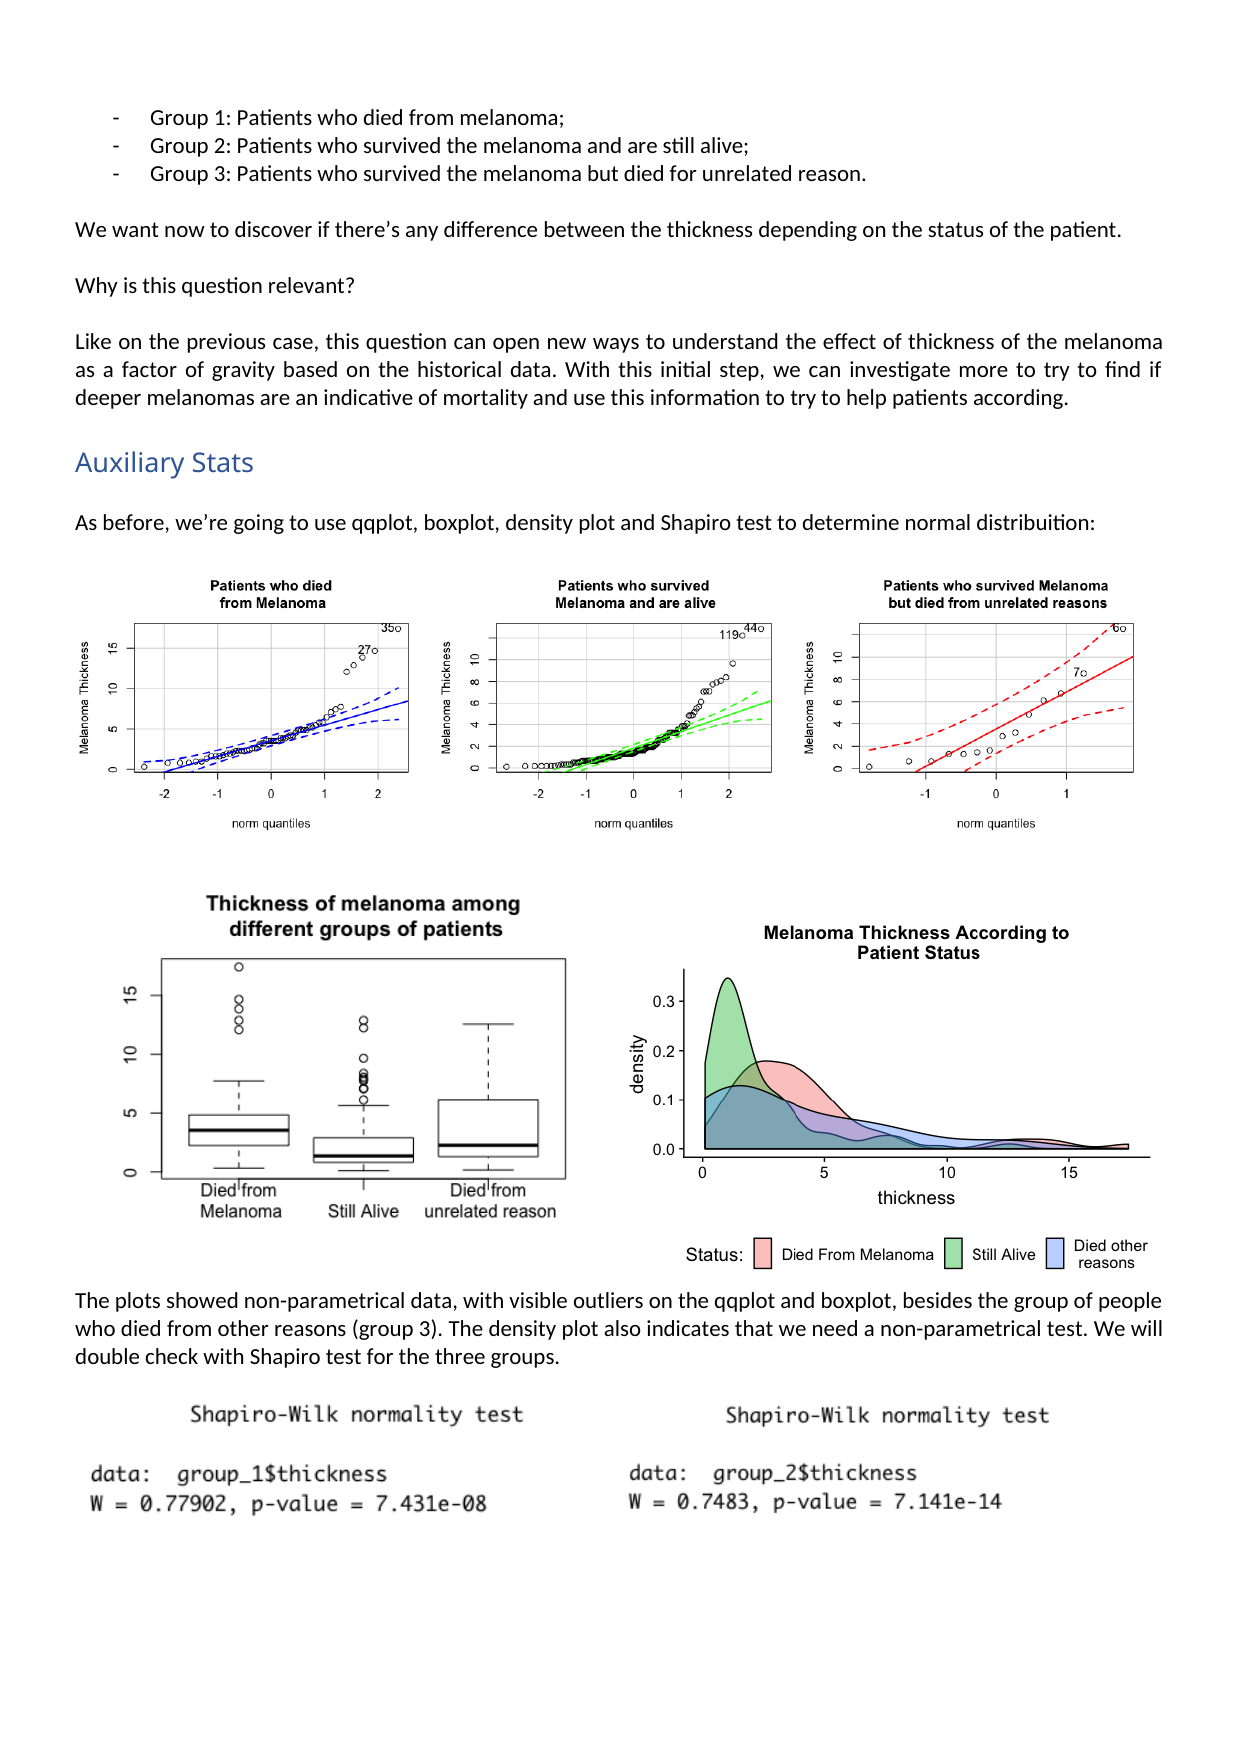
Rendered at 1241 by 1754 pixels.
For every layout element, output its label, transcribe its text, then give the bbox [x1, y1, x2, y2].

picture [615, 914, 1158, 1287]
picture [85, 1398, 1153, 1524]
picture [75, 872, 610, 1287]
text We want now to discover if there’s any difference between the thickness depending on the status of the patient. [75, 215, 1165, 243]
text Why is this question relevant? [75, 271, 1165, 299]
text As before, we’re going to use qqplot, boxplot, density plot and Shapiro test to determine normal distribuition: [75, 508, 1165, 536]
list Group 1: Patients who died from melanoma; [112, 103, 1165, 131]
text The plots showed non-parametrical data, with visible outliers on the qqplot and boxplot, besides the group of people who died from other reasons (group 3). The density plot also indicates that we need a non-parametrical test. We will double check with Shapiro test for the three groups. [75, 1286, 1165, 1370]
text Like on the previous case, this question can open new ways to understand the effect of thickness of the melanoma as a factor of gravity based on the historical data. With this initial step, we can investigate more to try to find if deeper melanomas are an indicative of mortality and use this information to try to help patients according. [75, 327, 1165, 411]
list Group 3: Patients who survived the melanoma but died for unrelated reason. [112, 159, 1165, 187]
subtitle Auxiliary Stats [75, 443, 1165, 480]
list Group 2: Patients who survived the melanoma and are still alive; [112, 131, 1165, 159]
picture [75, 564, 1163, 845]
